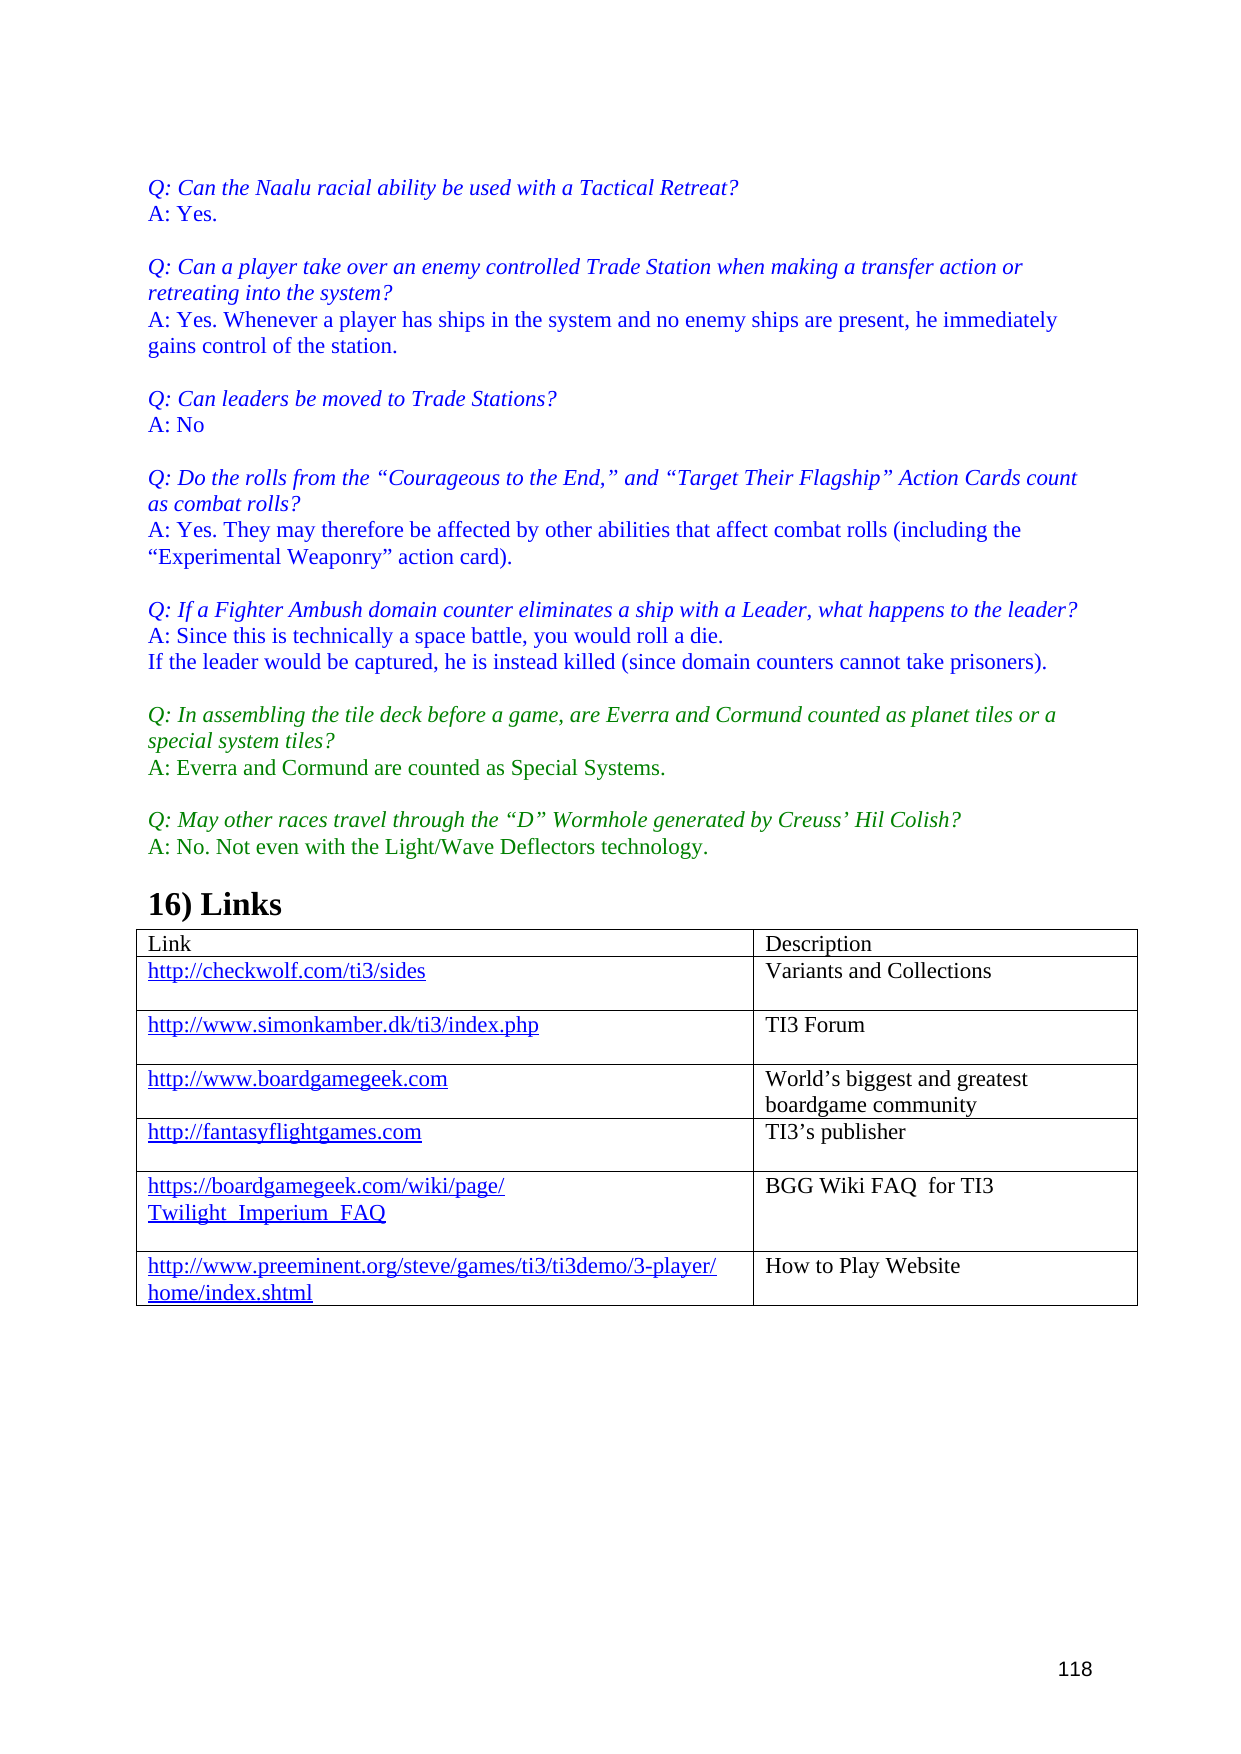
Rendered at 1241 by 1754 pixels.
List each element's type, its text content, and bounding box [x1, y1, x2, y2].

subtitle 16) Links [148, 884, 1093, 922]
table_cell http://www.boardgamegeek.com [137, 1065, 753, 1117]
table_cell BGG Wiki FAQ for TI3 [754, 1172, 1137, 1251]
table_cell Variants and Collections [754, 957, 1137, 1010]
text Q: If a Fighter Ambush domain counter eliminates a ship with a Leader, what happens to the leader? [148, 596, 1093, 622]
text Q: May other races travel through the “D” Wormhole generated by Creuss’ Hil Colish? [148, 806, 1093, 833]
text A: No. Not even with the Light/Wave Deflectors technology. [148, 833, 1093, 859]
text A: Since this is technically a space battle, you would roll a die. [148, 622, 1093, 648]
text A: Yes. Whenever a player has ships in the system and no enemy ships are present, he immediately gains control of the station. [148, 306, 1093, 358]
table_cell World’s biggest and greatest boardgame community [754, 1065, 1137, 1117]
text A: Yes. They may therefore be affected by other abilities that affect combat rolls (including the “Experimental Weaponry” action card). [148, 517, 1093, 569]
table_cell https://boardgamegeek.com/wiki/page/Twilight_Imperium_FAQ [137, 1172, 753, 1251]
text If the leader would be captured, he is instead killed (since domain counters cannot take prisoners). [148, 648, 1093, 675]
text Q: Can the Naalu racial ability be used with a Tactical Retreat? [148, 174, 1093, 200]
table_header Description [754, 930, 1137, 956]
table_cell http://fantasyflightgames.com [137, 1119, 753, 1171]
table_cell How to Play Website [754, 1252, 1137, 1305]
text A: Yes. [148, 200, 1093, 227]
table_cell TI3’s publisher [754, 1119, 1137, 1171]
table_header Link [137, 930, 753, 956]
text Q: Can leaders be moved to Trade Stations? [148, 385, 1093, 411]
table_cell TI3 Forum [754, 1011, 1137, 1064]
text A: No [148, 411, 1093, 437]
text Q: Can a player take over an enemy controlled Trade Station when making a transfer action or retreating into the system? [148, 253, 1093, 306]
table_cell http://www.simonkamber.dk/ti3/index.php [137, 1011, 753, 1064]
text Q: Do the rolls from the “Courageous to the End,” and “Target Their Flagship” Action Cards count as combat rolls? [148, 464, 1093, 517]
table_cell http://checkwolf.com/ti3/sides [137, 957, 753, 1010]
text Q: In assembling the tile deck before a game, are Everra and Cormund counted as planet tiles or a special system tiles? [148, 701, 1093, 754]
text A: Everra and Cormund are counted as Special Systems. [148, 754, 1093, 780]
table_cell http://www.preeminent.org/steve/games/ti3/ti3demo/3-player/home/index.shtml [137, 1252, 753, 1305]
